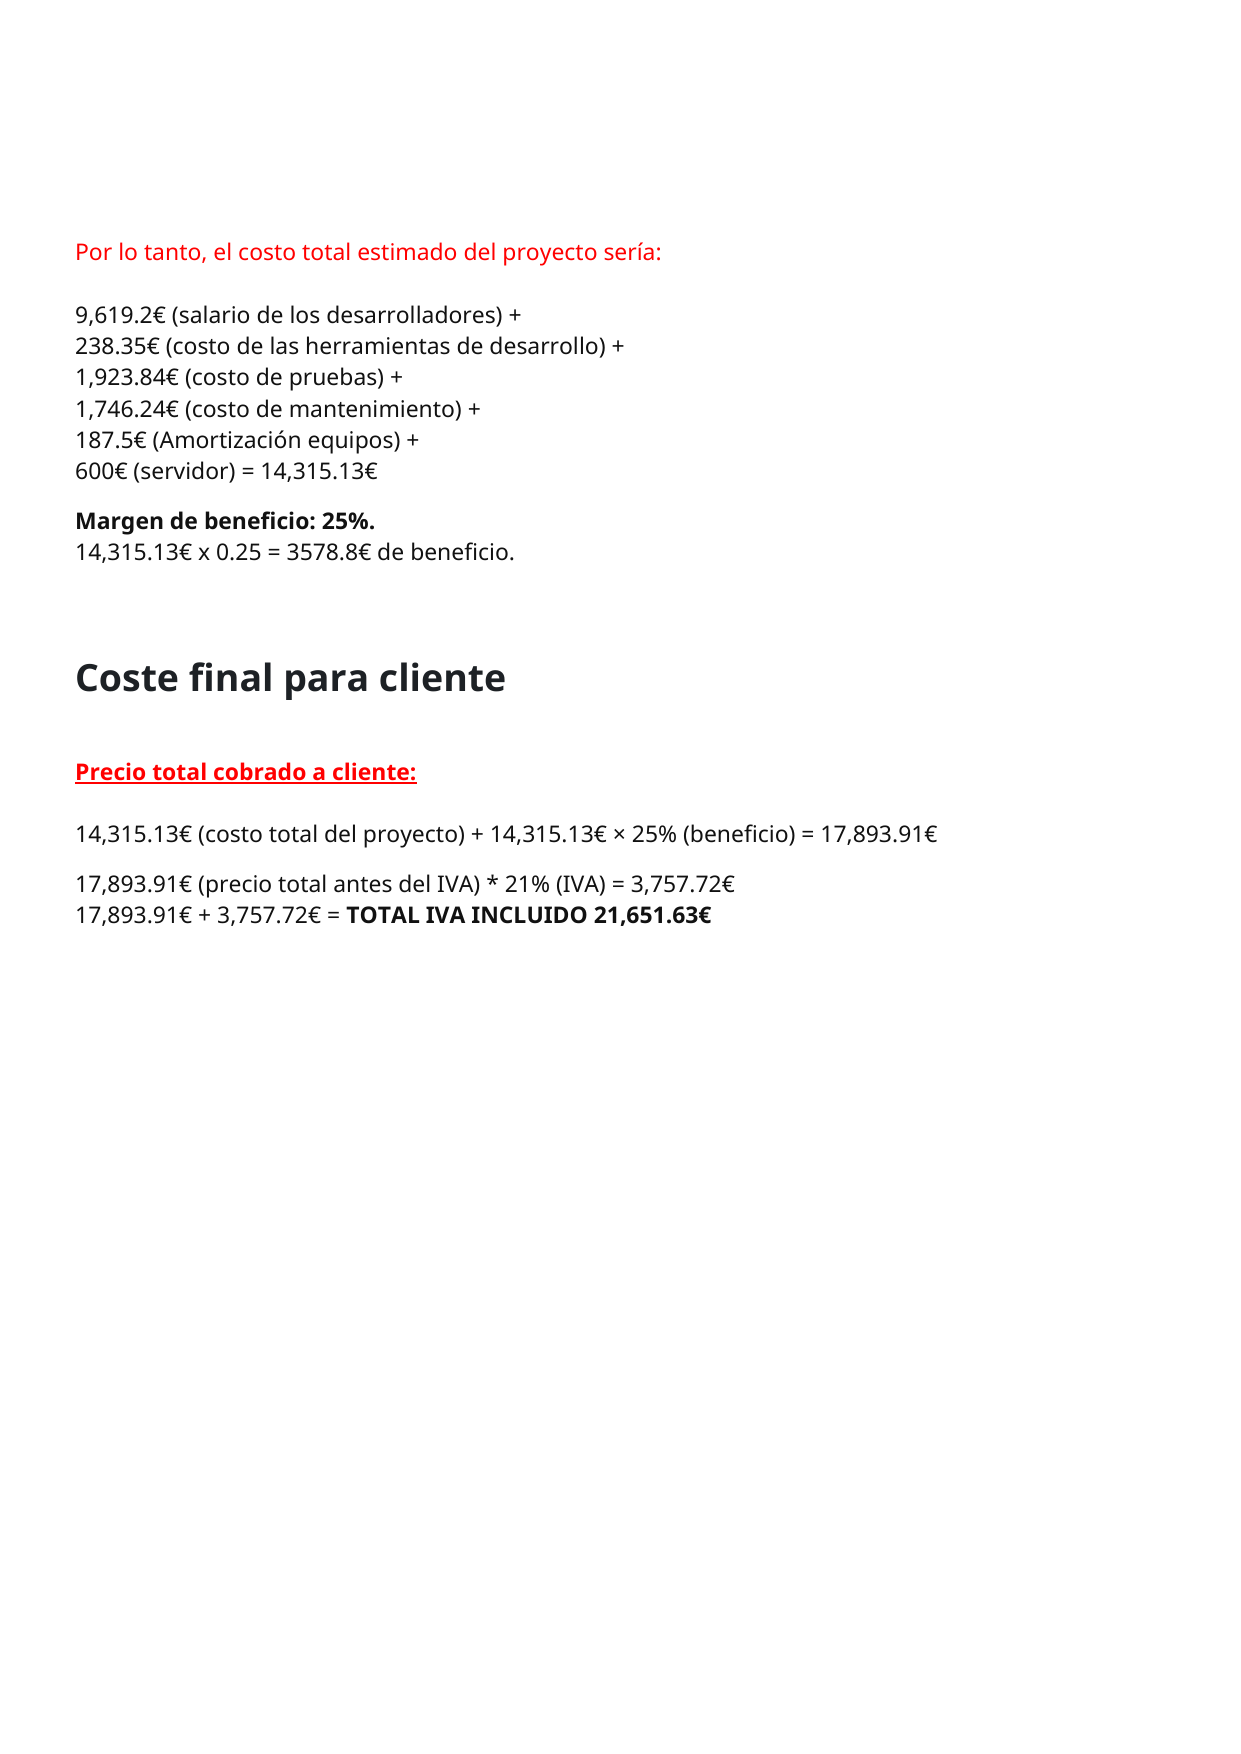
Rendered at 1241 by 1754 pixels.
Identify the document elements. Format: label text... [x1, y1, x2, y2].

text Margen de beneficio: 25%. 14,315.13€ x 0.25 = 3578.8€ de beneficio. [75, 505, 1165, 602]
text Por lo tanto, el costo total estimado del proyecto sería: 9,619.2€ (salario de los desarrolladores) + 238.35€ (costo de las herramientas de desarrollo) + 1,923.84€ (costo de pruebas) + 1,746.24€ (costo de mantenimiento) + 187.5€ (Amortización equipos) + 600€ (servidor) = 14,315.13€ [75, 236, 1165, 486]
text Precio total cobrado a cliente: 14,315.13€ (costo total del proyecto) + 14,315.13€ × 25% (beneficio) = 17,893.91€ [75, 755, 1165, 849]
text 17,893.91€ + 3,757.72€ = TOTAL IVA INCLUIDO 21,651.63€ [75, 899, 1165, 930]
text Coste final para cliente [75, 620, 1165, 737]
text 17,893.91€ (precio total antes del IVA) * 21% (IVA) = 3,757.72€ [75, 868, 1165, 899]
